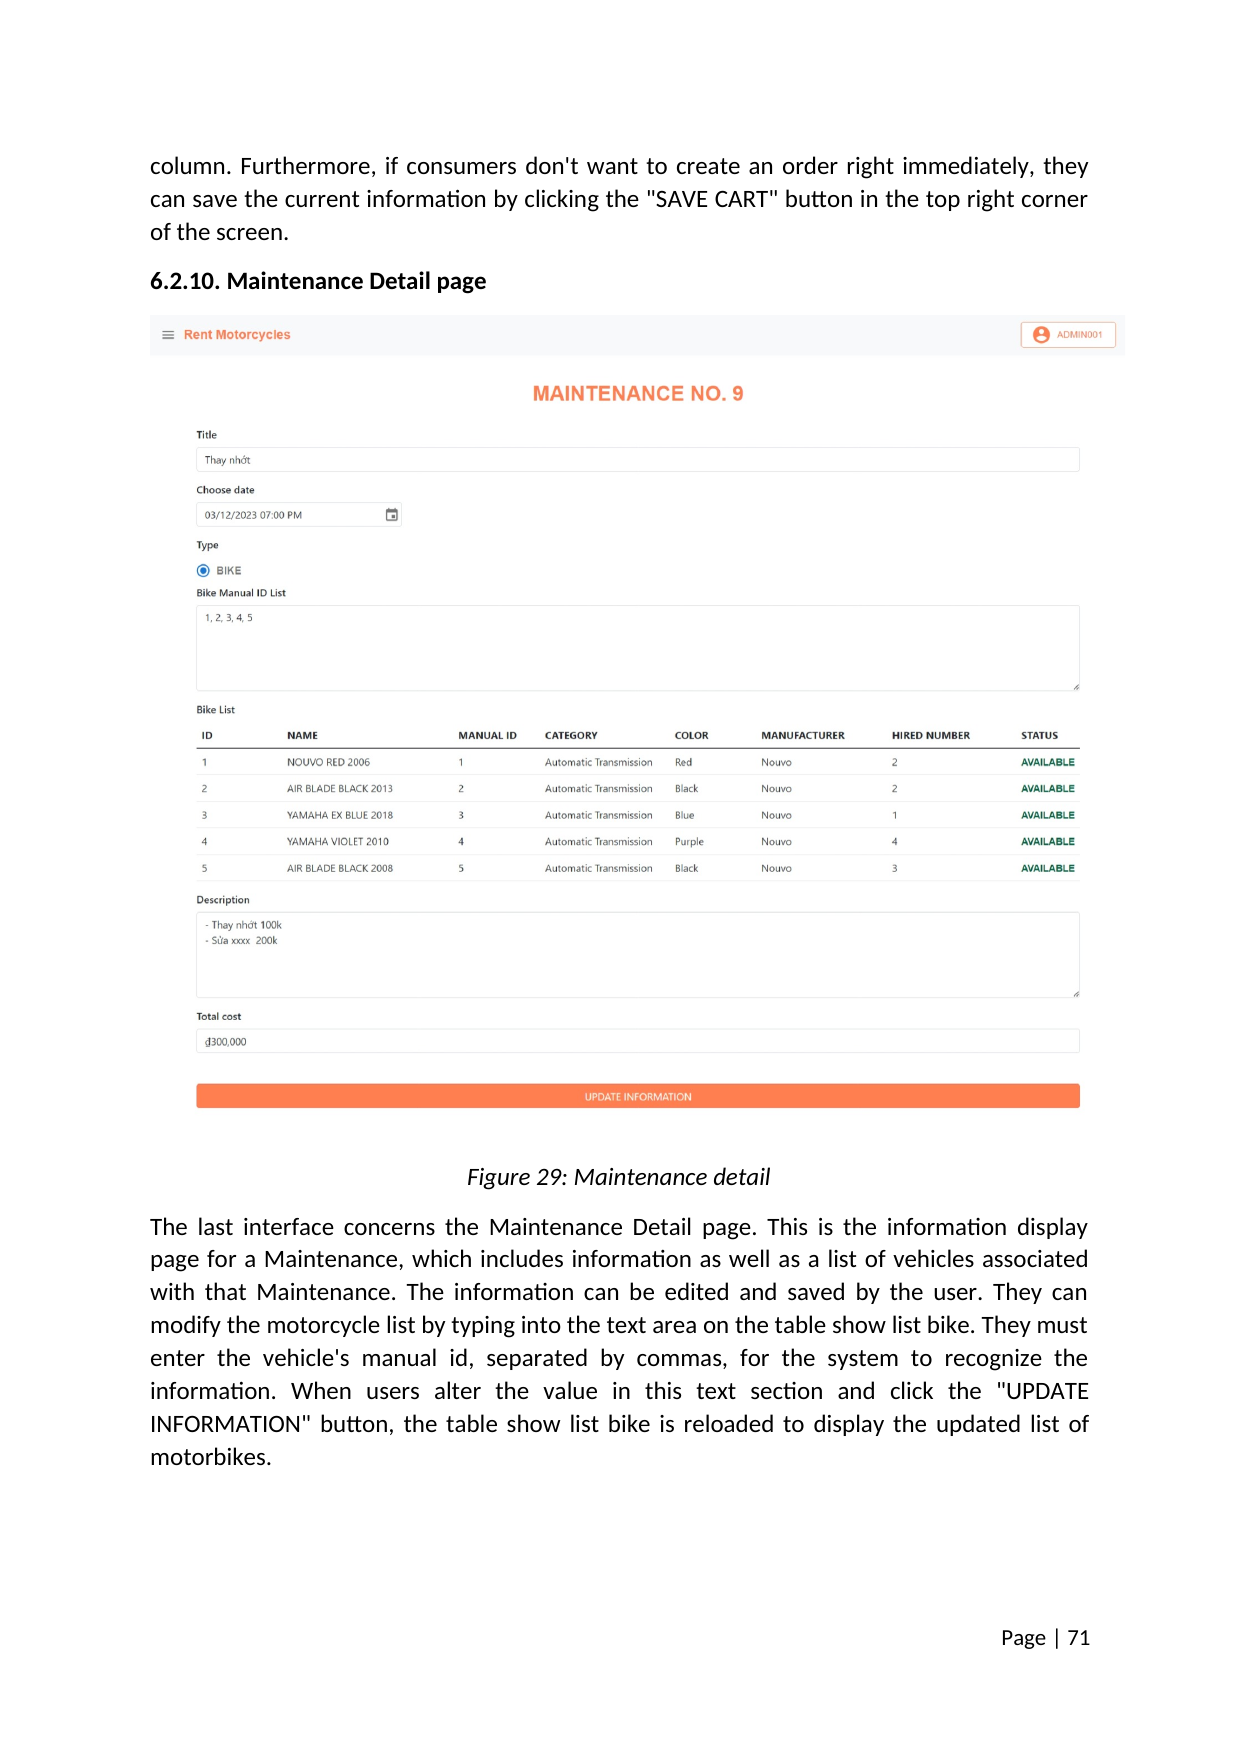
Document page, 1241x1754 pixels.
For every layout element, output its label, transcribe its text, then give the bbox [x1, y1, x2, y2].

text Figure 29: Maintenance detail [150, 1161, 1090, 1192]
picture [150, 315, 1125, 1143]
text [150, 150, 1090, 246]
text 6.2.10. Maintenance Detail page [150, 265, 1090, 296]
text The last interface concerns the Maintenance Detail page. This is the information display page for a Maintenance, which includes information as well as a list of vehicles associated with that Maintenance. The information can be edited and saved by the user. They can modify the motorcycle list by typing into the text area on the table show list bike. They must enter the vehicle's manual id, separated by commas, for the system to recognize the information. When users alter the value in this text section and click the "UPDATE INFORMATION" button, the table show list bike is reloaded to display the updated list of motorbikes. [150, 1211, 1090, 1472]
